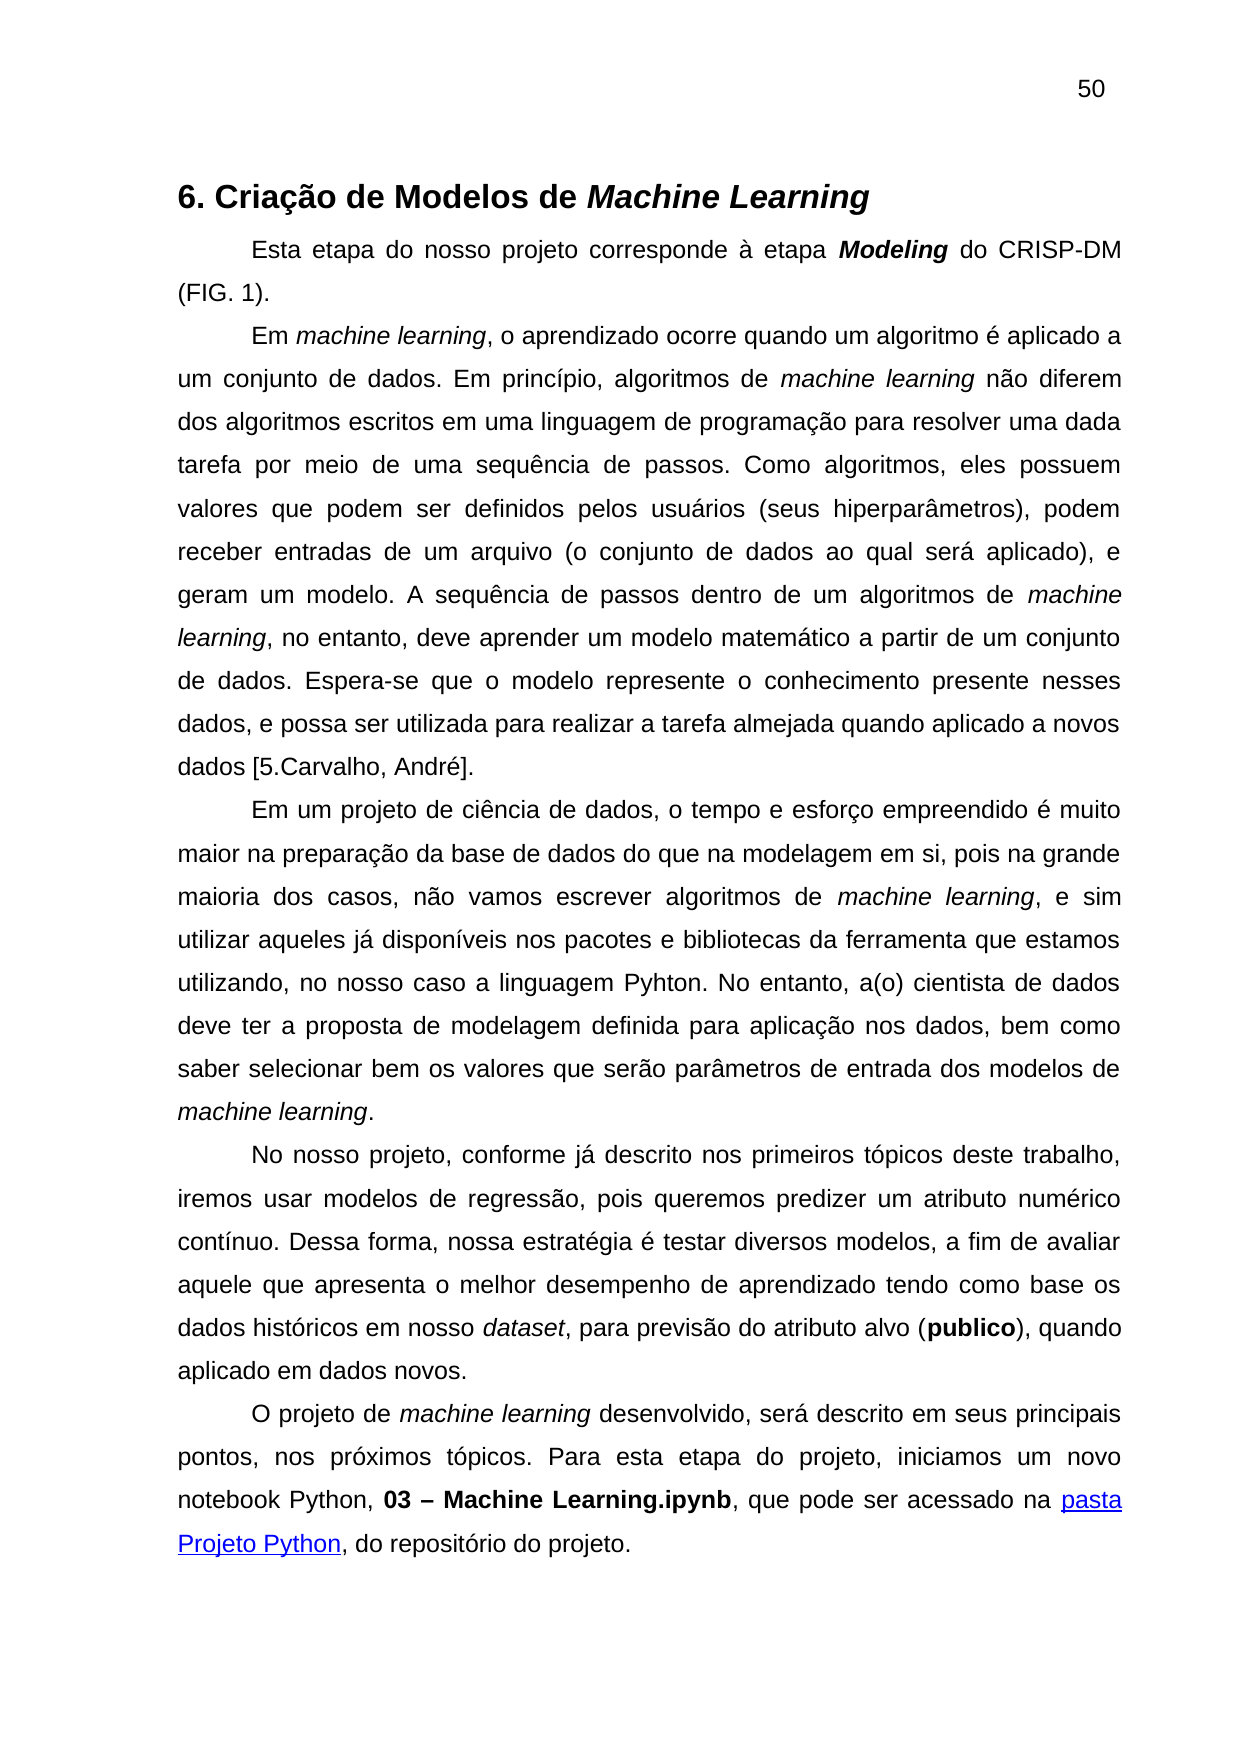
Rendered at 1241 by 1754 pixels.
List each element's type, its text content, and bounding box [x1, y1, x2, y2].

text Esta etapa do nosso projeto corresponde à etapa Modeling do CRISP-DM (FIG. 1). [177, 235, 1122, 307]
text Em machine learning, o aprendizado ocorre quando um algoritmo é aplicado a um conjunto de dados. Em princípio, algoritmos de machine learning não diferem dos algoritmos escritos em uma linguagem de programação para resolver uma dada tarefa por meio de uma sequência de passos. Como algoritmos, eles possuem valores que podem ser definidos pelos usuários (seus hiperparâmetros), podem receber entradas de um arquivo (o conjunto de dados ao qual será aplicado), e geram um modelo. A sequência de passos dentro de um algoritmos de machine learning, no entanto, deve aprender um modelo matemático a partir de um conjunto de dados. Espera-se que o modelo represente o conhecimento presente nesses dados, e possa ser utilizada para realizar a tarefa almejada quando aplicado a novos dados [5.Carvalho, André]. [177, 321, 1122, 781]
text No nosso projeto, conforme já descrito nos primeiros tópicos deste trabalho, iremos usar modelos de regressão, pois queremos predizer um atributo numérico contínuo. Dessa forma, nossa estratégia é testar diversos modelos, a fim de avaliar aquele que apresenta o melhor desempenho de aprendizado tendo como base os dados históricos em nosso dataset, para previsão do atributo alvo (publico), quando aplicado em dados novos. [177, 1140, 1122, 1385]
text Em um projeto de ciência de dados, o tempo e esforço empreendido é muito maior na preparação da base de dados do que na modelagem em si, pois na grande maioria dos casos, não vamos escrever algoritmos de machine learning, e sim utilizar aqueles já disponíveis nos pacotes e bibliotecas da ferramenta que estamos utilizando, no nosso caso a linguagem Pyhton. No entanto, a(o) cientista de dados deve ter a proposta de modelagem definida para aplicação nos dados, bem como saber selecionar bem os valores que serão parâmetros de entrada dos modelos de machine learning. [177, 795, 1122, 1126]
text O projeto de machine learning desenvolvido, será descrito em seus principais pontos, nos próximos tópicos. Para esta etapa do projeto, iniciamos um novo notebook Python, 03 – Machine Learning.ipynb, que pode ser acessado na pasta Projeto Python, do repositório do projeto. [177, 1399, 1122, 1557]
subtitle 6. Criação de Modelos de Machine Learning [177, 177, 1122, 216]
